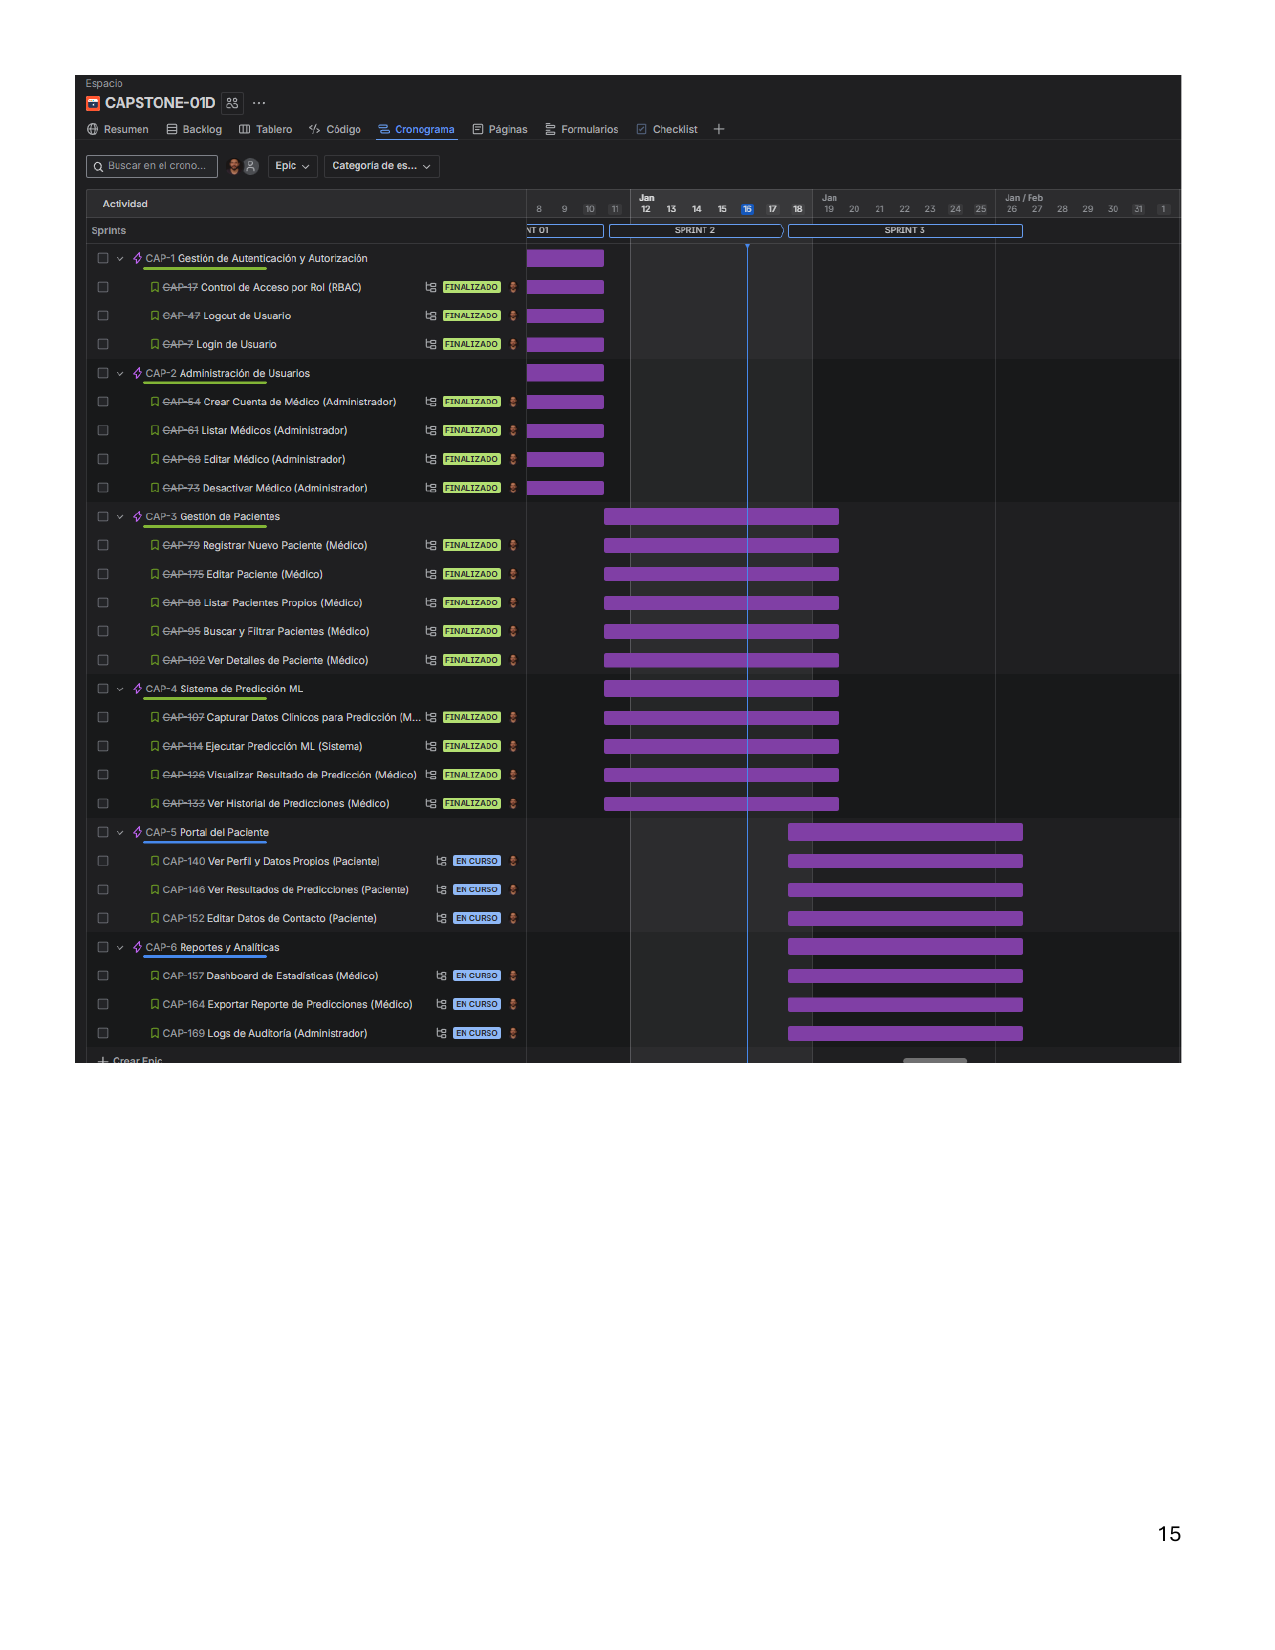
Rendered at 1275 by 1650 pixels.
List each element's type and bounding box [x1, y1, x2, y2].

picture [75, 75, 1182, 1063]
